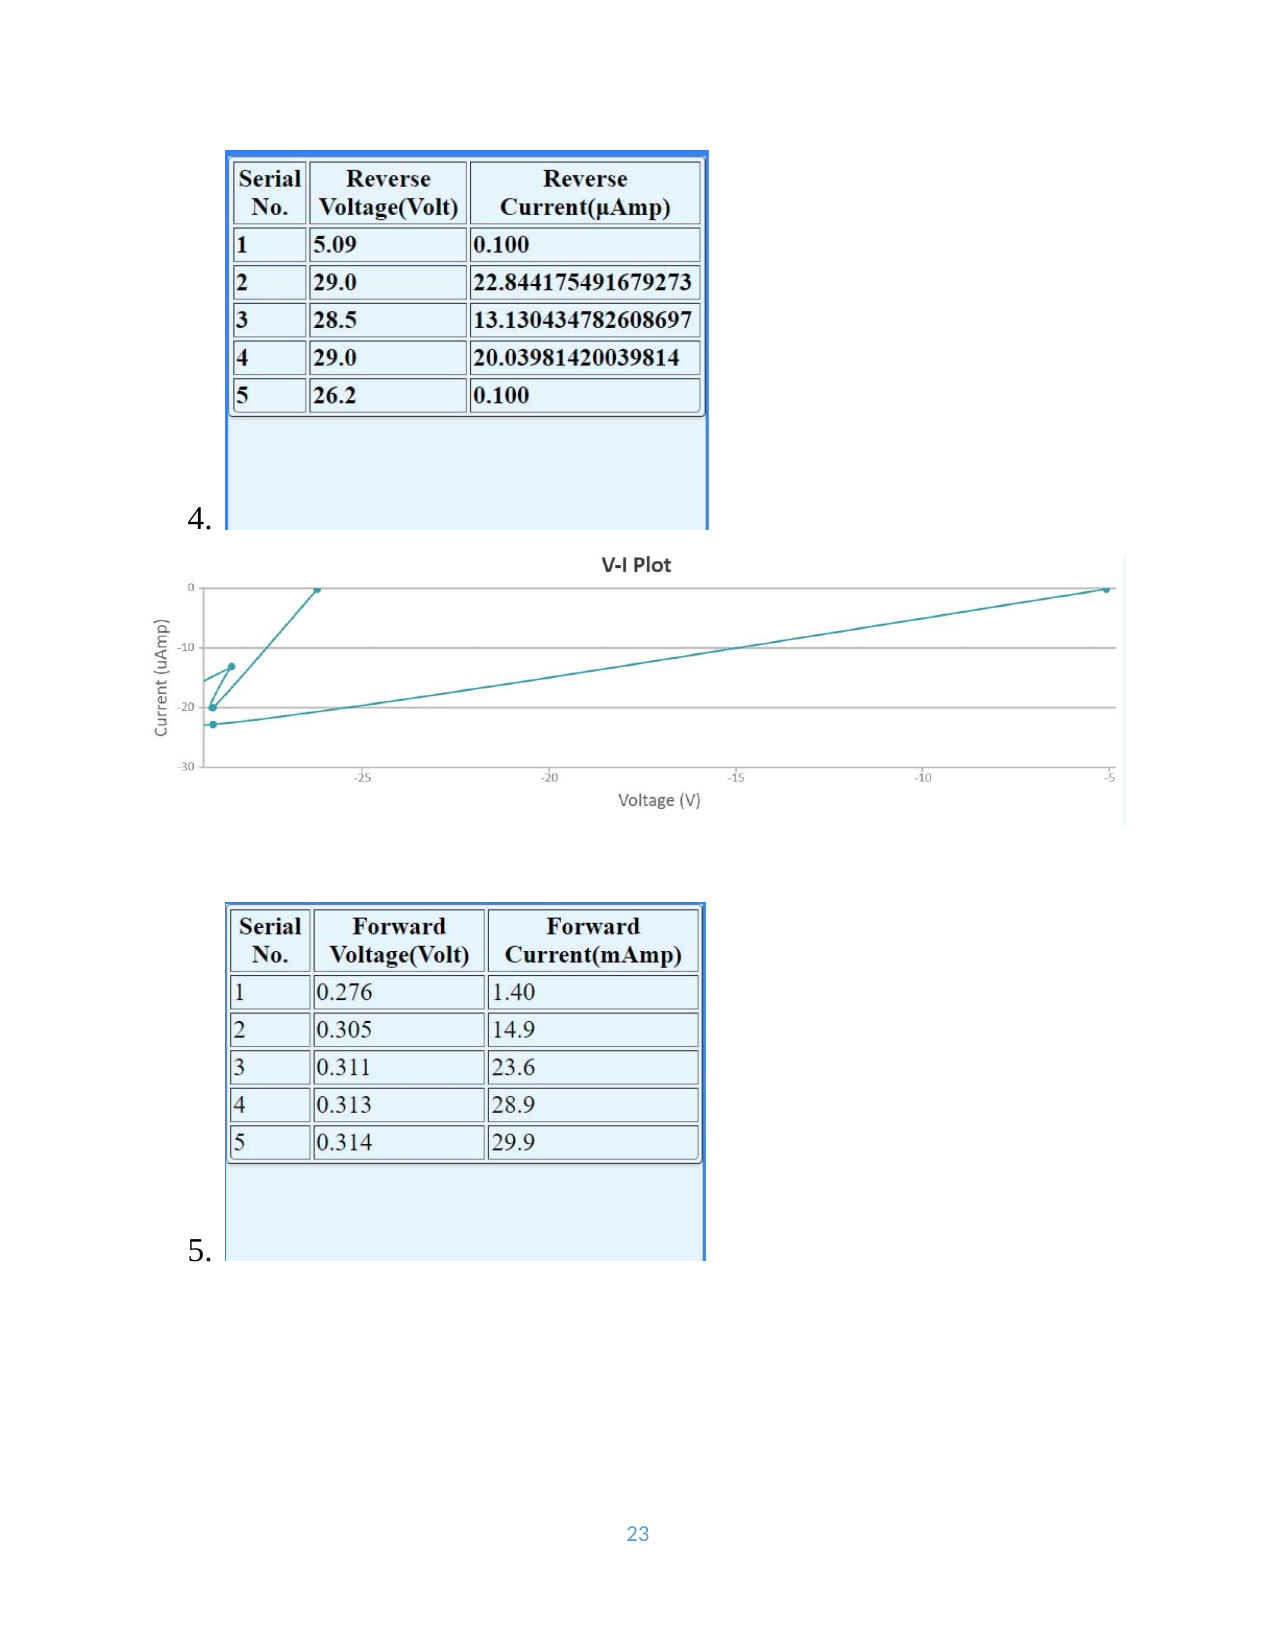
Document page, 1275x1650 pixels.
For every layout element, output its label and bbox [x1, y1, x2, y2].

picture [225, 902, 708, 1261]
picture [150, 556, 1125, 826]
picture [225, 150, 712, 530]
